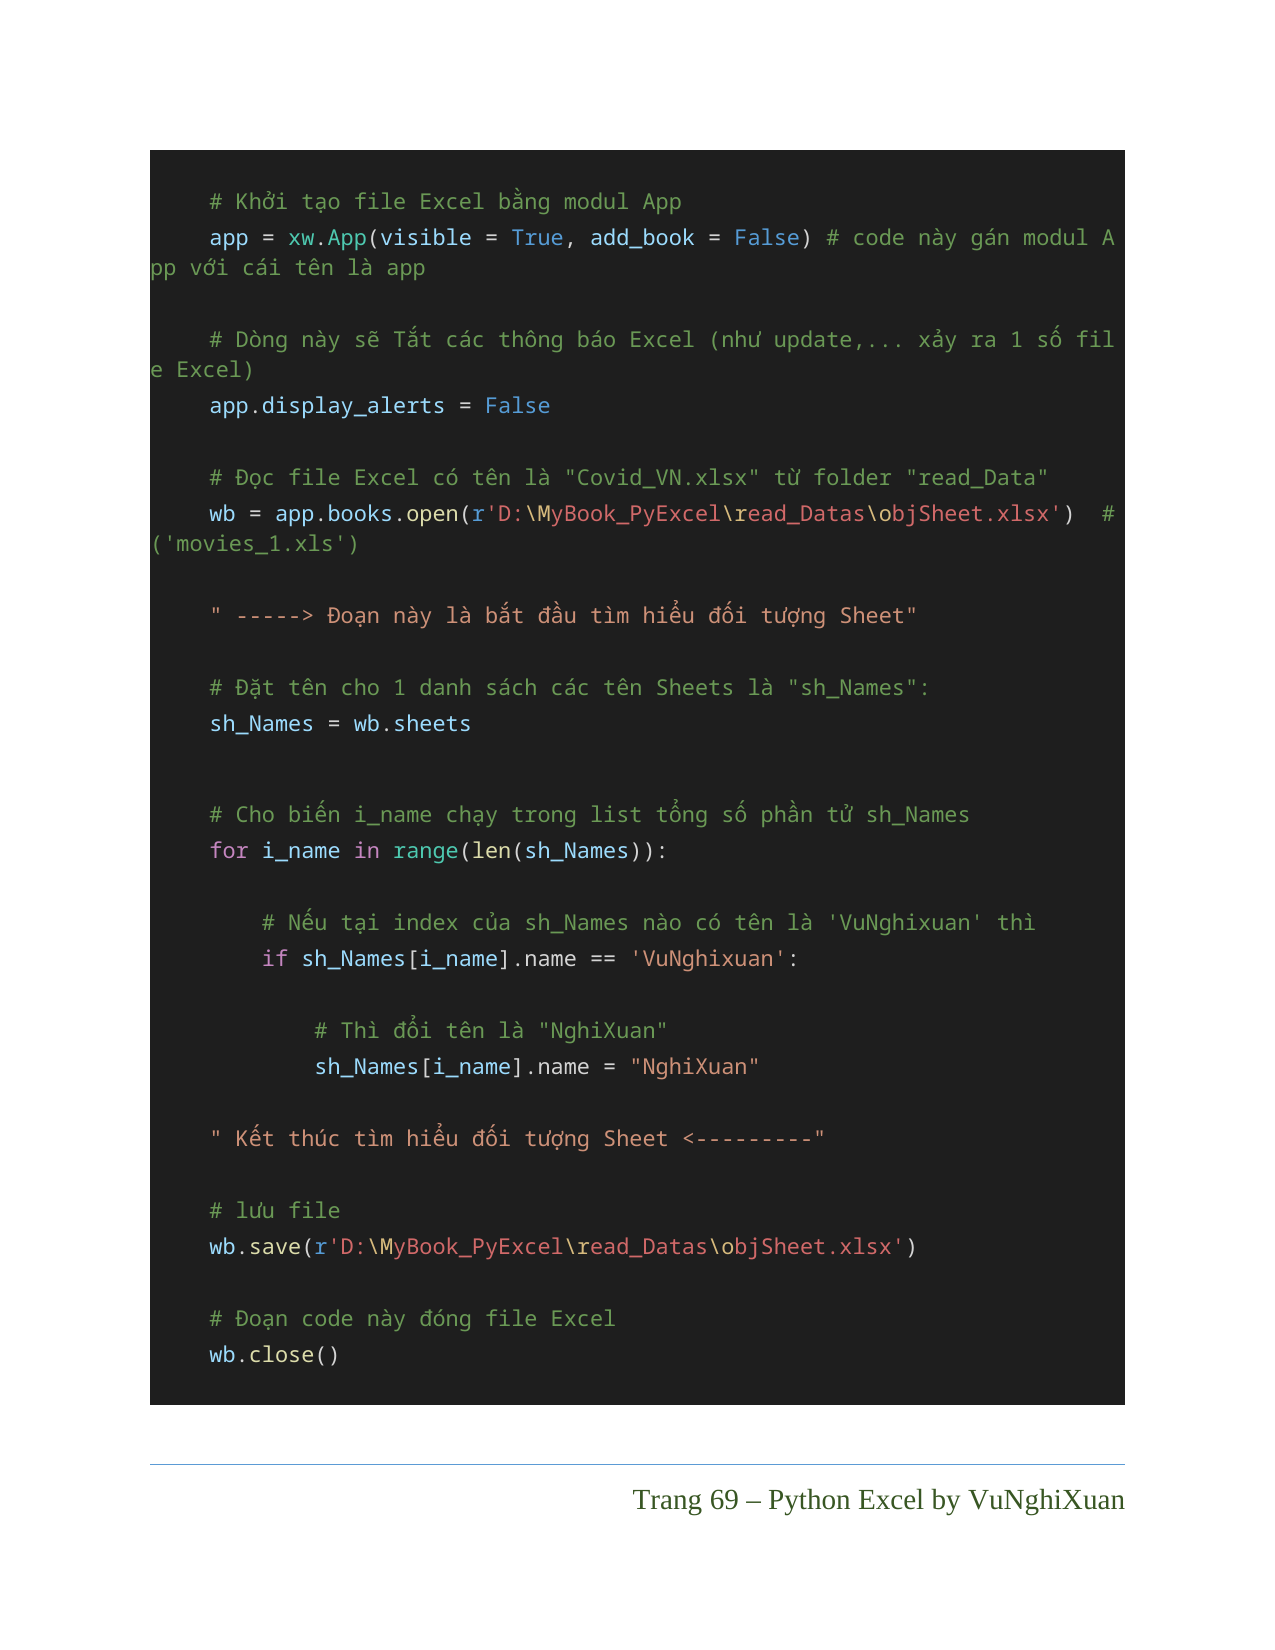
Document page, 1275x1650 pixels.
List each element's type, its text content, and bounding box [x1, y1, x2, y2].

text # Thì đổi tên là "NghiXuan" [150, 1015, 1125, 1045]
text app.display_alerts = False [150, 390, 1125, 419]
text sh_Names[i_name].name = "NghiXuan" [150, 1051, 1125, 1081]
text # lưu file [150, 1195, 1125, 1225]
text app = xw.App(visible = True, add_book = False) # code này gán modul App với cái tên là app [150, 222, 1125, 282]
text " Kết thúc tìm hiểu đối tượng Sheet <---------" [150, 1123, 1125, 1153]
text " -----> Đoạn này là bắt đầu tìm hiểu đối tượng Sheet" [150, 600, 1125, 629]
text wb.close() [150, 1339, 1125, 1369]
text sh_Names = wb.sheets [150, 708, 1125, 738]
text # Cho biến i_name chạy trong list tổng số phần tử sh_Names [150, 799, 1125, 828]
text # Dòng này sẽ Tắt các thông báo Excel (như update,... xảy ra 1 số file Excel) [150, 324, 1125, 383]
text wb = app.books.open(r'D:\MyBook_PyExcel\read_Datas\objSheet.xlsx') #('movies_1.xls') [150, 498, 1125, 557]
text # Đọc file Excel có tên là "Covid_VN.xlsx" từ folder "read_Data" [150, 462, 1125, 492]
text wb.save(r'D:\MyBook_PyExcel\read_Datas\objSheet.xlsx') [150, 1231, 1125, 1261]
text # Đoạn code này đóng file Excel [150, 1303, 1125, 1333]
text for i_name in range(len(sh_Names)): [150, 835, 1125, 864]
text # Đặt tên cho 1 danh sách các tên Sheets là "sh_Names": [150, 672, 1125, 702]
text if sh_Names[i_name].name == 'VuNghixuan': [150, 943, 1125, 973]
text # Nếu tại index của sh_Names nào có tên là 'VuNghixuan' thì [150, 907, 1125, 937]
text # Khởi tạo file Excel bằng modul App [150, 186, 1125, 216]
